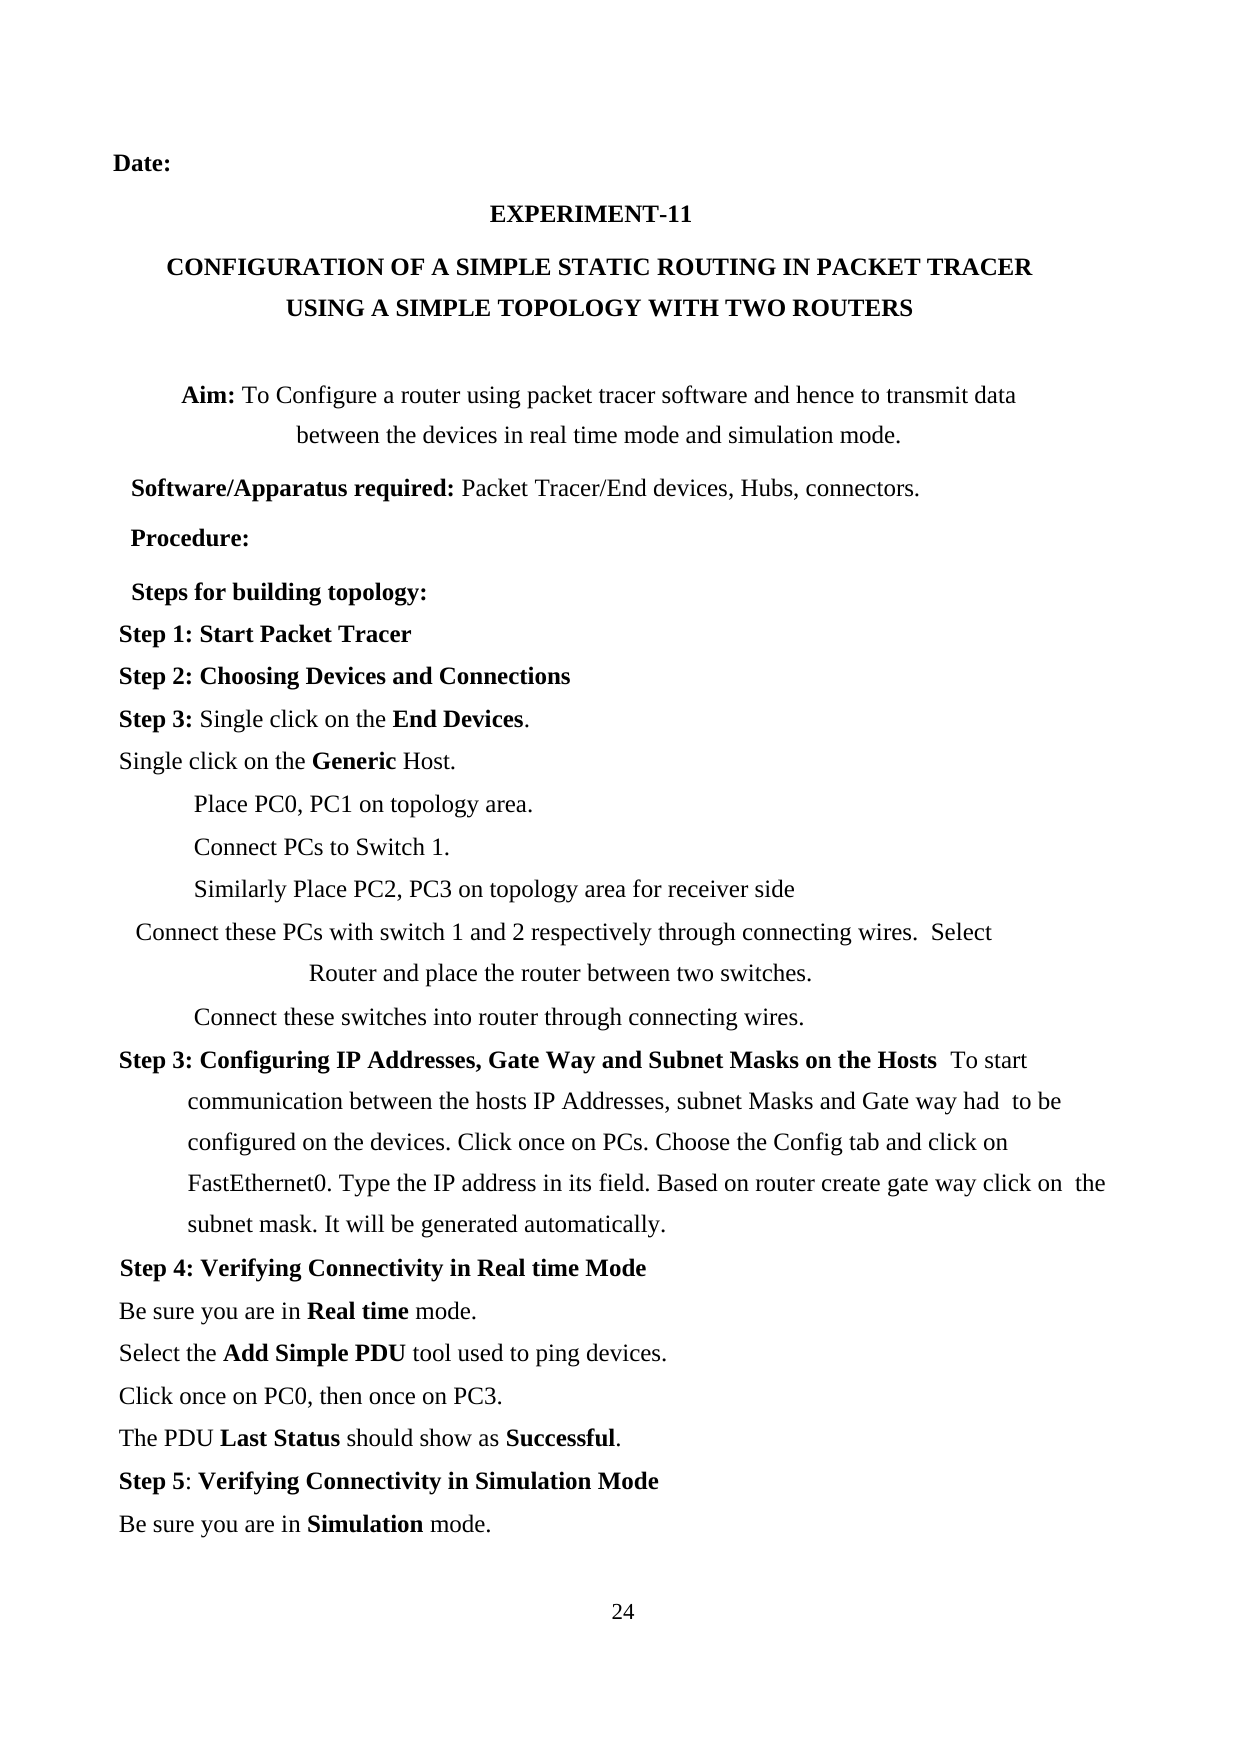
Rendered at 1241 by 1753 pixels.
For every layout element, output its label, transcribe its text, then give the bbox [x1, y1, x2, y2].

text The PDU Last Status should show as Successful. [112, 1423, 1134, 1452]
text Connect PCs to Switch 1. [187, 832, 1134, 861]
text Step 4: Verifying Connectivity in Real time Mode [119, 1253, 1134, 1282]
text Step 2: Choosing Devices and Connections [112, 661, 1134, 690]
text Step 3: Configuring IP Addresses, Gate Way and Subnet Masks on the Hosts To start communication between the hosts IP Addresses, subnet Masks and Gate way had to be configured on the devices. Click once on PCs. Choose the Config tab and click on FastEthernet0. Type the IP address in its field. Based on router create gate way click on the subnet mask. It will be generated automatically. [112, 1045, 1135, 1238]
text CONFIGURATION OF A SIMPLE STATIC ROUTING IN PACKET TRACER USING A SIMPLE TOPOLOGY WITH TWO ROUTERS [163, 252, 1036, 322]
text Similarly Place PC2, PC3 on topology area for receiver side [187, 874, 1134, 903]
text Connect these switches into router through connecting wires. [187, 1002, 1134, 1031]
text Connect these PCs with switch 1 and 2 respectively through connecting wires. Select Router and place the router between two switches. [112, 917, 1008, 987]
text Select the Add Simple PDU tool used to ping devices. [112, 1338, 1134, 1367]
text Be sure you are in Real time mode. [112, 1296, 1134, 1324]
text Date: [113, 148, 1134, 176]
text Be sure you are in Simulation mode. [112, 1509, 1134, 1538]
text Step 1: Start Packet Tracer [112, 619, 1134, 647]
text Step 3: Single click on the End Devices. [112, 704, 1134, 733]
text Step 5: Verifying Connectivity in Simulation Mode [112, 1466, 1134, 1495]
text 24 [111, 1598, 1134, 1624]
text Single click on the Generic Host. [112, 746, 1134, 775]
text Click once on PC0, then once on PC3. [112, 1381, 1134, 1410]
text Steps for building topology: [131, 577, 1134, 605]
text EXPERIMENT-11 [489, 199, 1134, 228]
text Software/Apparatus required: Packet Tracer/End devices, Hubs, connectors. Procedure: [130, 473, 958, 551]
text Aim: To Configure a router using packet tracer software and hence to transmit data between the devices in real time mode and simulation mode. [157, 380, 1040, 449]
text Place PC0, PC1 on topology area. [187, 789, 1134, 818]
